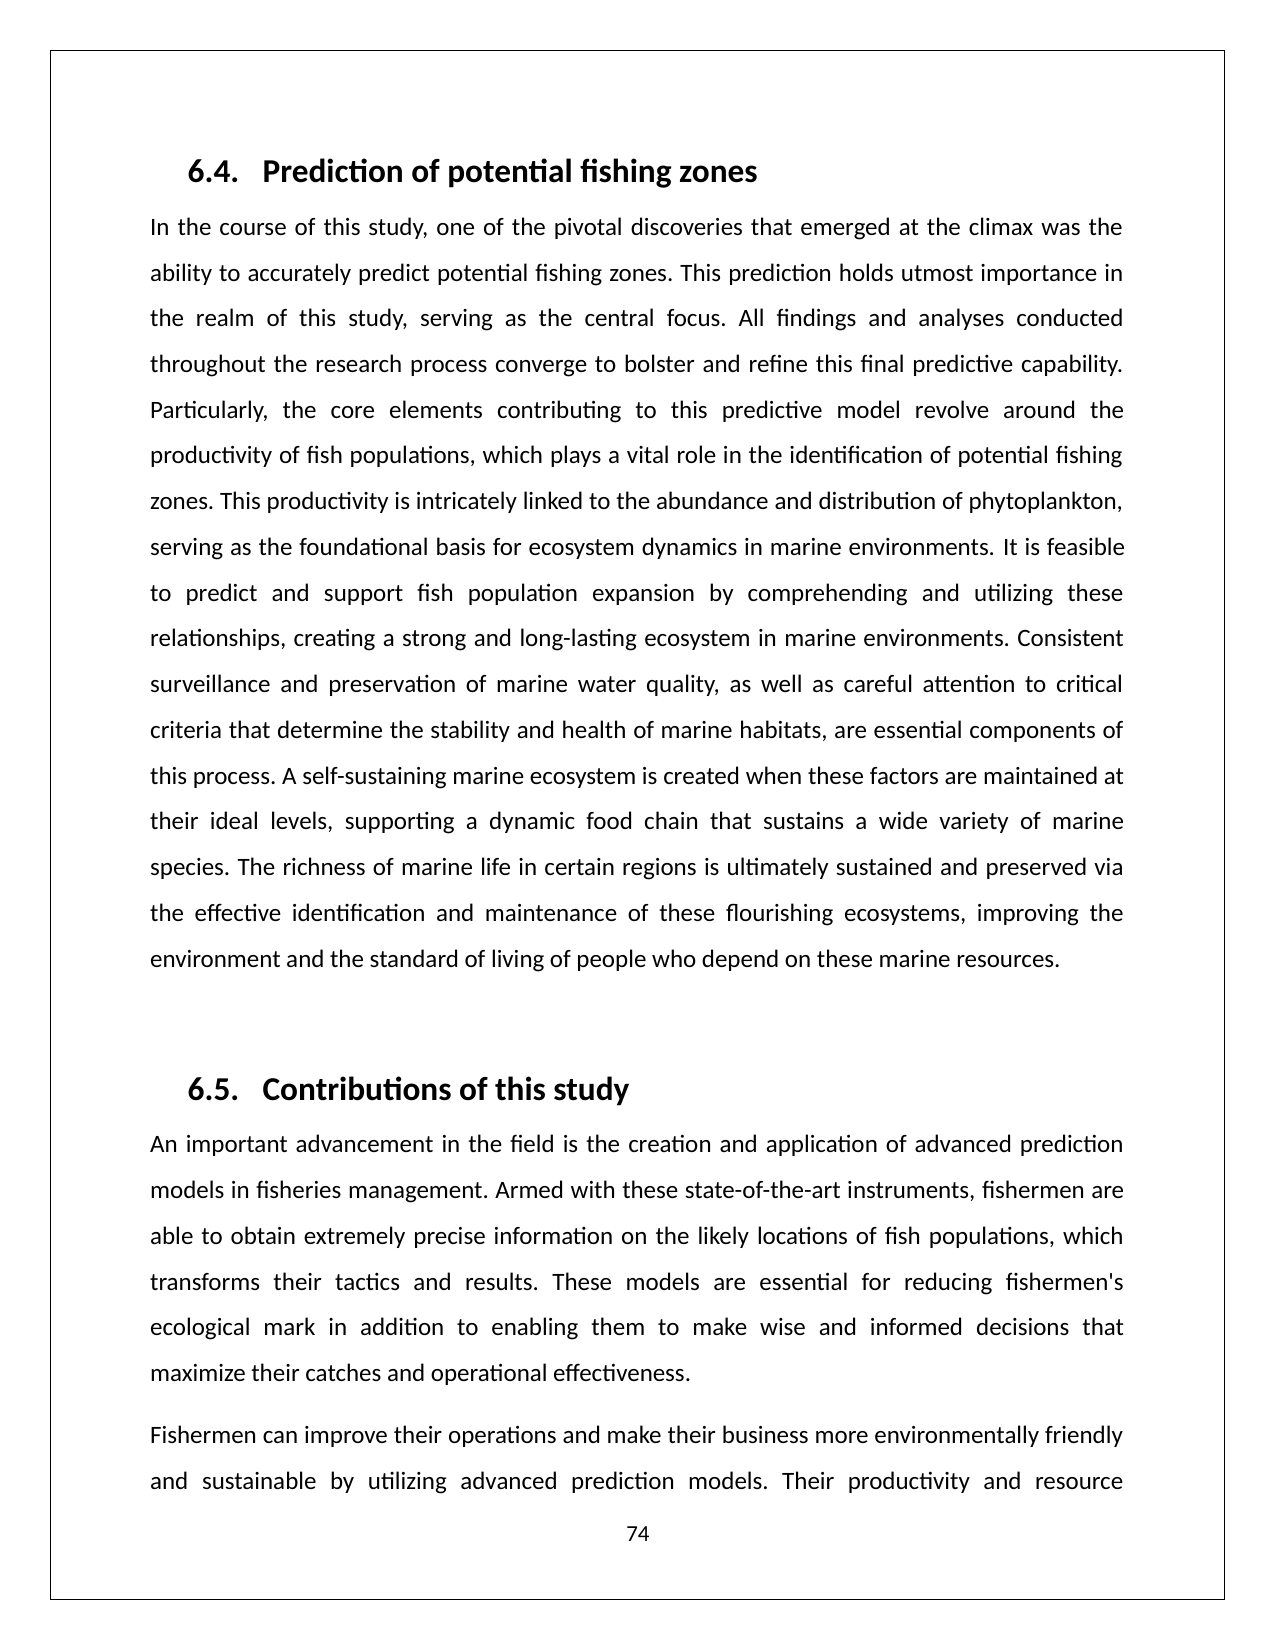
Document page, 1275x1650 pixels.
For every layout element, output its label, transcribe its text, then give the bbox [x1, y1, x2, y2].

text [150, 1419, 1125, 1496]
subtitle Prediction of potential fishing zones [187, 150, 1125, 191]
subtitle Contributions of this study [187, 1067, 1125, 1108]
text In the course of this study, one of the pivotal discoveries that emerged at the climax was the ability to accurately predict potential fishing zones. This prediction holds utmost importance in the realm of this study, serving as the central focus. All findings and analyses conducted throughout the research process converge to bolster and refine this final predictive capability. Particularly, the core elements contributing to this predictive model revolve around the productivity of fish populations, which plays a vital role in the identification of potential fishing zones. This productivity is intricately linked to the abundance and distribution of phytoplankton, serving as the foundational basis for ecosystem dynamics in marine environments. It is feasible to predict and support fish population expansion by comprehending and utilizing these relationships, creating a strong and long-lasting ecosystem in marine environments. Consistent surveillance and preservation of marine water quality, as well as careful attention to critical criteria that determine the stability and health of marine habitats, are essential components of this process. A self-sustaining marine ecosystem is created when these factors are maintained at their ideal levels, supporting a dynamic food chain that sustains a wide variety of marine species. The richness of marine life in certain regions is ultimately sustained and preserved via the effective identification and maintenance of these flourishing ecosystems, improving the environment and the standard of living of people who depend on these marine resources. [150, 211, 1125, 973]
text An important advancement in the field is the creation and application of advanced prediction models in fisheries management. Armed with these state-of-the-art instruments, fishermen are able to obtain extremely precise information on the likely locations of fish populations, which transforms their tactics and results. These models are essential for reducing fishermen's ecological mark in addition to enabling them to make wise and informed decisions that maximize their catches and operational effectiveness. [150, 1128, 1125, 1388]
